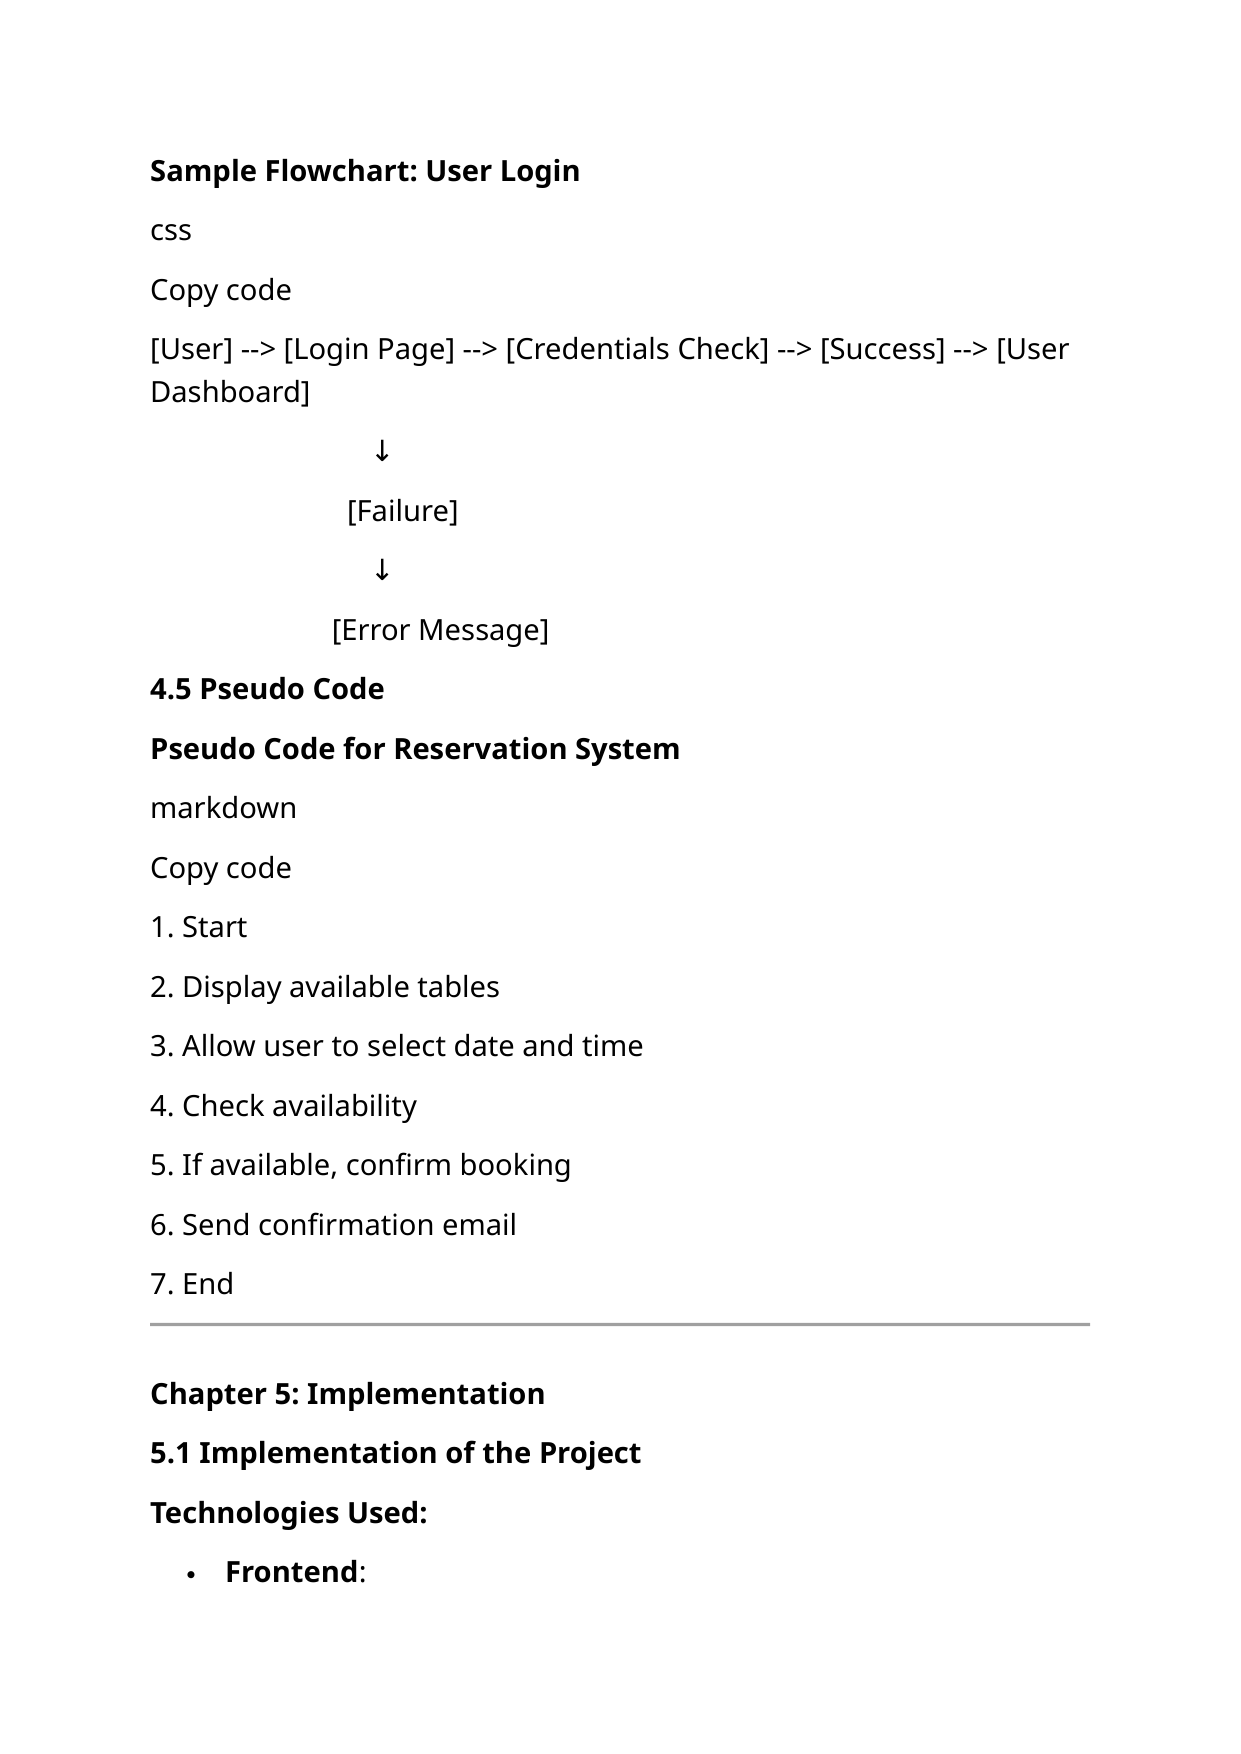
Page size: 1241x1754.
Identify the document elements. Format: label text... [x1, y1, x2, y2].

text css [150, 209, 1090, 249]
text Pseudo Code for Reservation System [150, 728, 1090, 768]
text 7. End [150, 1263, 1090, 1303]
text markdown [150, 788, 1090, 827]
text [Error Message] [150, 609, 1090, 649]
text Technologies Used: [150, 1492, 1090, 1532]
text 4.5 Pseudo Code [150, 669, 1090, 708]
text 4. Check availability [150, 1085, 1090, 1125]
text ↓ [150, 550, 1090, 589]
text [User] --> [Login Page] --> [Credentials Check] --> [Success] --> [User Dashboard] [150, 328, 1090, 411]
text 5. If available, confirm booking [150, 1144, 1090, 1184]
text Copy code [150, 847, 1090, 887]
text 3. Allow user to select date and time [150, 1026, 1090, 1065]
text 2. Display available tables [150, 966, 1090, 1006]
text Sample Flowchart: User Login [150, 150, 1090, 190]
text 6. Send confirmation email [150, 1204, 1090, 1244]
text 5.1 Implementation of the Project [150, 1433, 1090, 1472]
text [Failure] [150, 490, 1090, 530]
text Chapter 5: Implementation [150, 1373, 1090, 1413]
text Copy code [150, 269, 1090, 309]
text 1. Start [150, 907, 1090, 946]
text ↓ [150, 431, 1090, 470]
list Frontend: [187, 1552, 1090, 1591]
